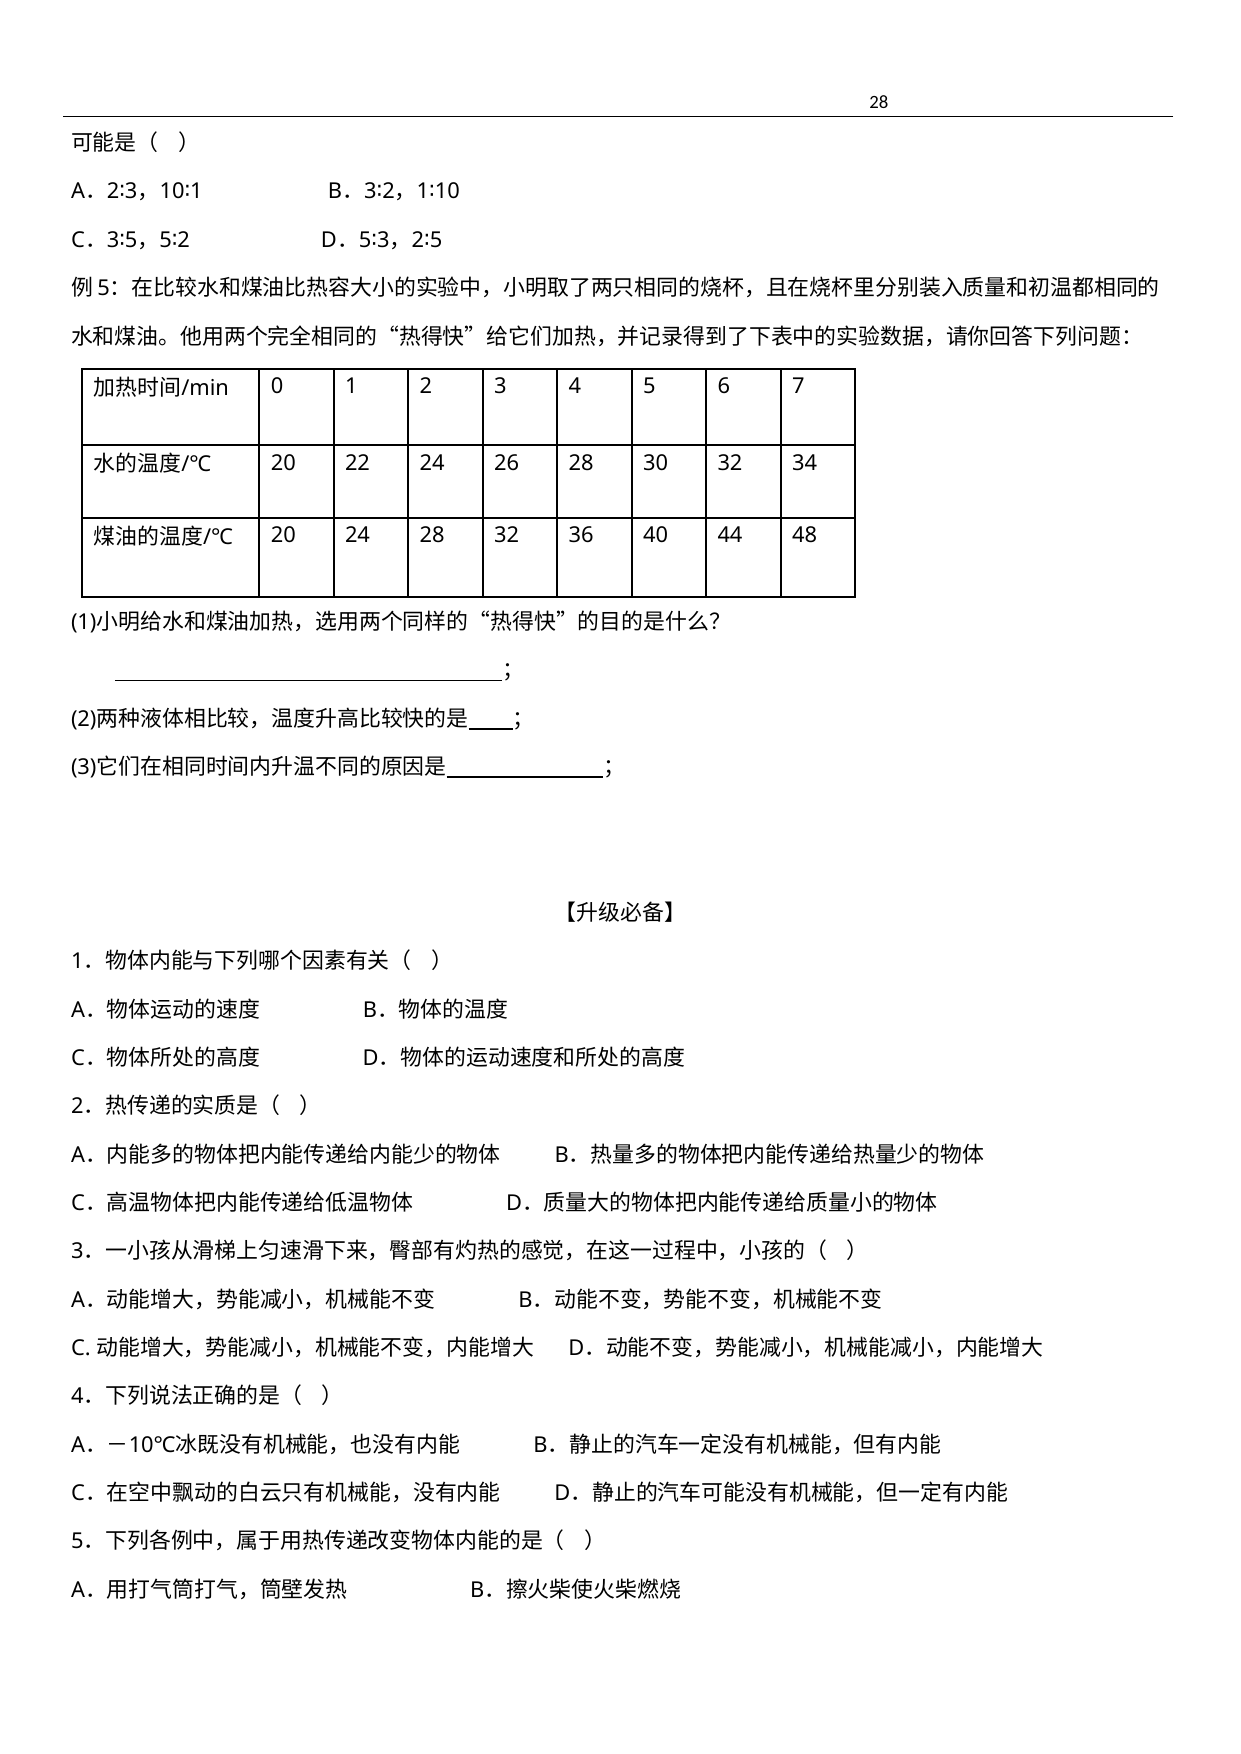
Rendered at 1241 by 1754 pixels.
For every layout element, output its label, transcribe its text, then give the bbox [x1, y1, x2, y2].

table_cell 20 [260, 446, 333, 517]
table_header 5 [633, 370, 705, 444]
table_cell 煤油的温度/℃ [83, 519, 258, 596]
table_cell 水的温度/℃ [83, 446, 258, 517]
text A．动能增大，势能减小，机械能不变 B．动能不变，势能不变，机械能不变 [71, 1281, 1169, 1314]
table_cell 28 [409, 519, 482, 596]
text A．用打气筒打气，筒壁发热 B．擦火柴使火柴燃烧 [71, 1571, 1169, 1604]
text (3)它们在相同时间内升温不同的原因是 ； [71, 749, 1169, 781]
text A．内能多的物体把内能传递给内能少的物体 B．热量多的物体把内能传递给热量少的物体 [71, 1136, 1169, 1169]
text A．2∶3，10∶1 B．3∶2，1∶10 [71, 173, 1169, 206]
table_cell 24 [335, 519, 407, 596]
table_header 6 [707, 370, 780, 444]
table_cell 26 [484, 446, 556, 517]
text C．高温物体把内能传递给低温物体 D．质量大的物体把内能传递给质量小的物体 [71, 1184, 1169, 1217]
table_header 4 [558, 370, 631, 444]
table_cell 24 [409, 446, 482, 517]
table_cell 32 [707, 446, 780, 517]
text A．－10℃冰既没有机械能，也没有内能 B．静止的汽车一定没有机械能，但有内能 [71, 1426, 1169, 1459]
text C. 动能增大，势能减小，机械能不变，内能增大 D．动能不变，势能减小，机械能减小，内能增大 [71, 1329, 1169, 1362]
table_cell 40 [633, 519, 705, 596]
table_cell 20 [260, 519, 333, 596]
text 5．下列各例中，属于用热传递改变物体内能的是（ ） [71, 1523, 1169, 1555]
table_cell 44 [707, 519, 780, 596]
table_cell 22 [335, 446, 407, 517]
text 例5：在比较水和煤油比热容大小的实验中，小明取了两只相同的烧杯，且在烧杯里分别装入质量和初温都相同的水和煤油。他用两个完全相同的“热得快”给它们加热，并记录得到了下表中的实验数据，请你回答下列问题： [71, 270, 1169, 351]
table_cell 28 [558, 446, 631, 517]
text 3．一小孩从滑梯上匀速滑下来，臀部有灼热的感觉，在这一过程中，小孩的（ ） [71, 1233, 1169, 1265]
text 2．热传递的实质是（ ） [71, 1088, 1169, 1120]
table_cell 30 [633, 446, 705, 517]
table_cell 48 [782, 519, 854, 596]
table_header 3 [484, 370, 556, 444]
table_header 2 [409, 370, 482, 444]
table_header 1 [335, 370, 407, 444]
text 4．下列说法正确的是（ ） [71, 1378, 1169, 1410]
text C．在空中飘动的白云只有机械能，没有内能 D．静止的汽车可能没有机械能，但一定有内能 [71, 1474, 1169, 1507]
table_header 0 [260, 370, 333, 444]
text (1)小明给水和煤油加热，选用两个同样的“热得快”的目的是什么？ [71, 604, 1169, 636]
text C．3∶5，5∶2 D．5∶3，2∶5 [71, 221, 1169, 254]
text A．物体运动的速度 B．物体的温度 [71, 991, 1169, 1024]
text 1．物体内能与下列哪个因素有关（ ） [71, 943, 1169, 975]
table_cell 36 [558, 519, 631, 596]
table_header 7 [782, 370, 854, 444]
text (2)两种液体相比较，温度升高比较快的是 ； [71, 700, 1169, 733]
table_header 加热时间/min [83, 370, 258, 444]
text 【升级必备】 [71, 894, 1169, 927]
table_cell 34 [782, 446, 854, 517]
text C．物体所处的高度 D．物体的运动速度和所处的高度 [71, 1039, 1169, 1072]
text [71, 125, 1169, 157]
text ； [71, 652, 1169, 684]
table_cell 32 [484, 519, 556, 596]
